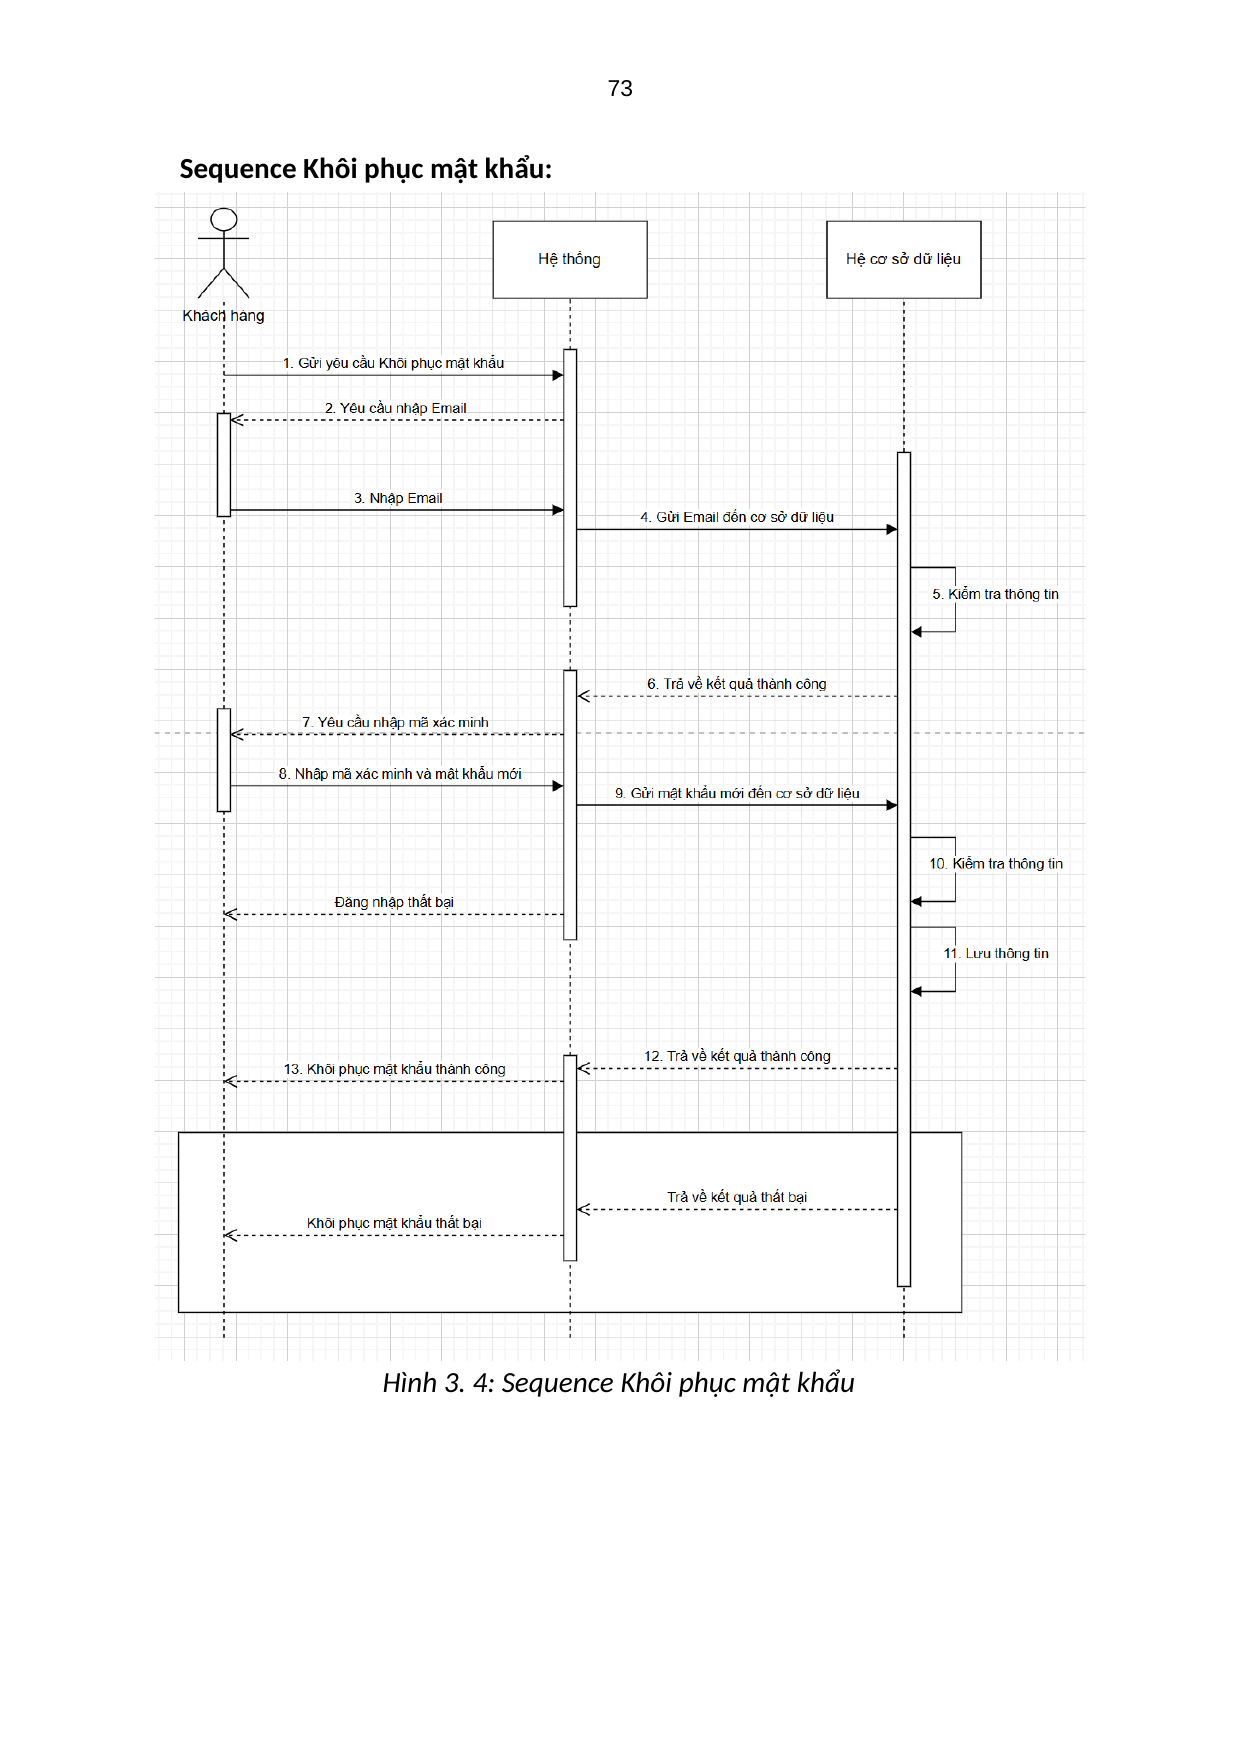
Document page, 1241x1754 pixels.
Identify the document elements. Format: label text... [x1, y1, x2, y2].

text Hình 3. 4: Sequence Khôi phục mật khẩu [150, 1364, 1090, 1400]
subtitle Sequence Khôi phục mật khẩu: [179, 150, 1090, 186]
picture [154, 192, 1086, 1361]
